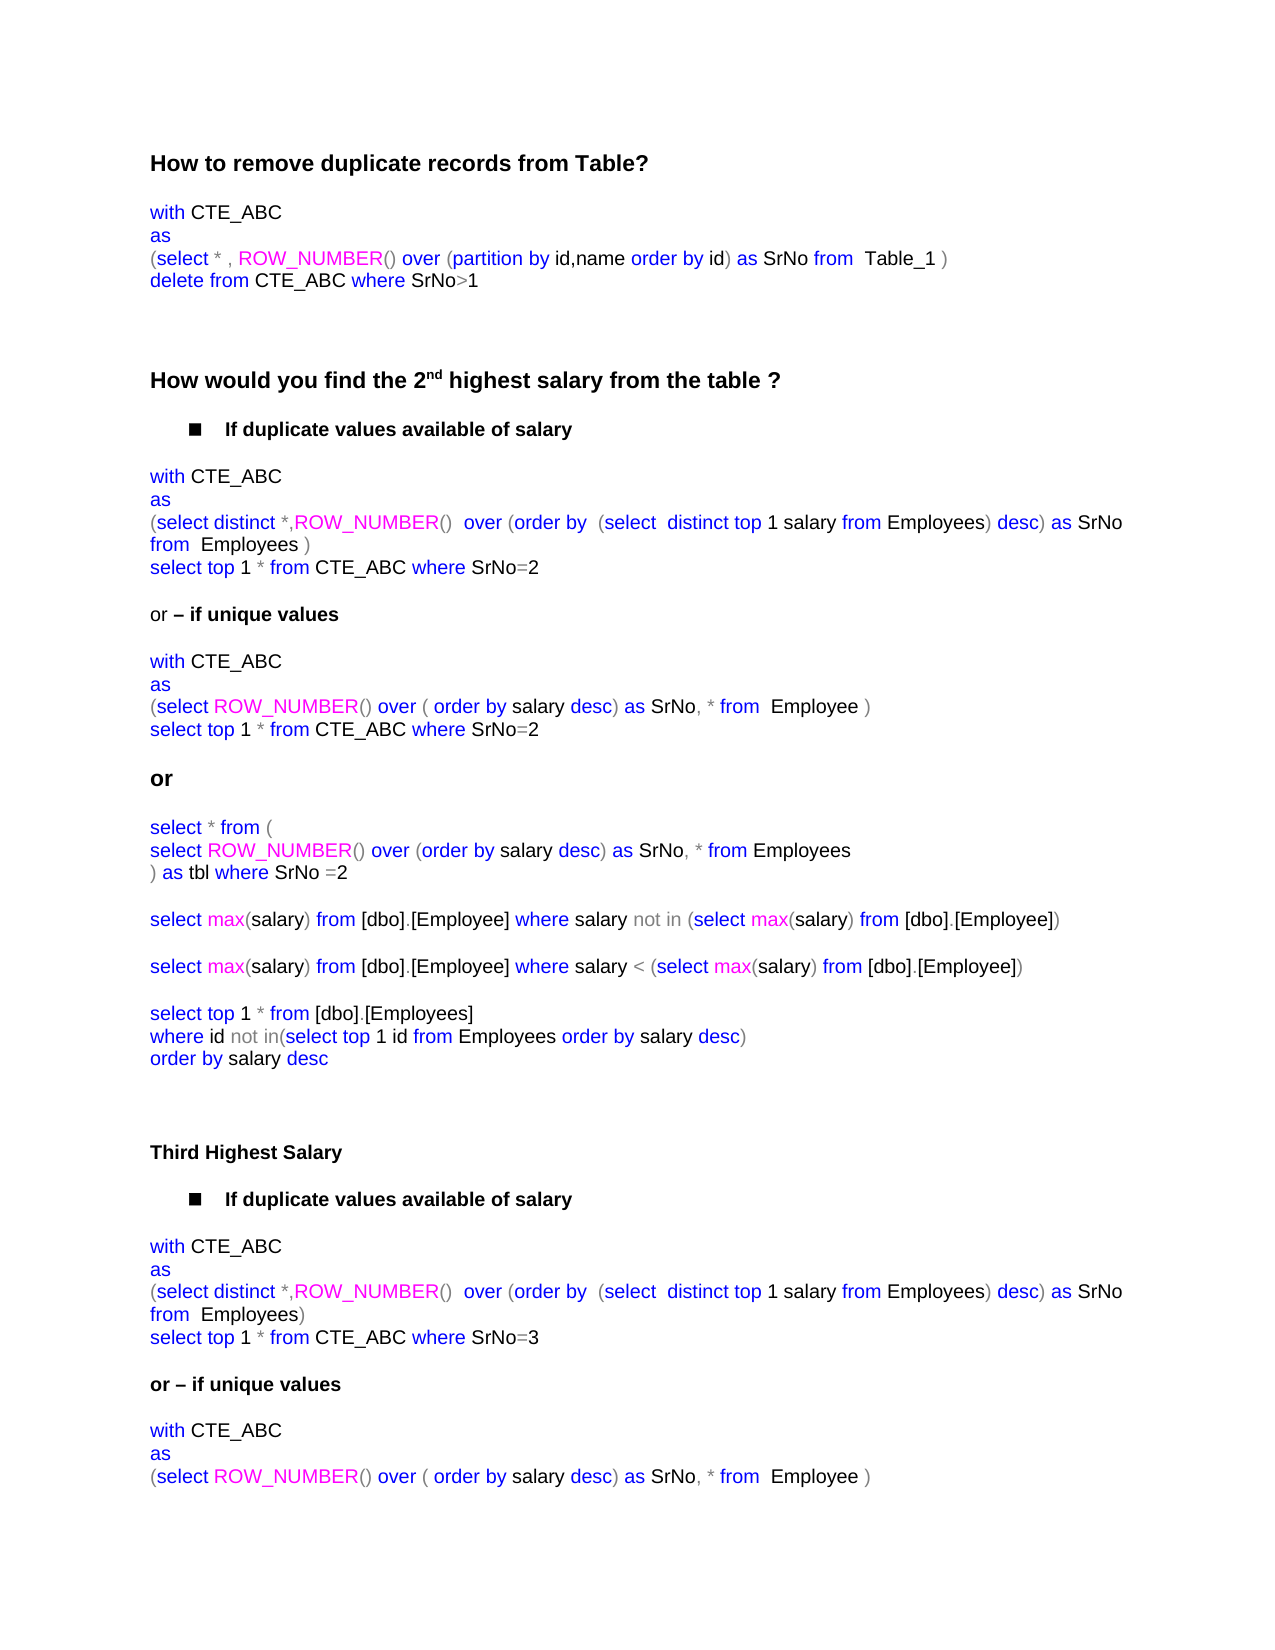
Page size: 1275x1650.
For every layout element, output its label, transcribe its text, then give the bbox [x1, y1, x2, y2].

text select top 1 * from CTE_ABC where SrNo=2 [150, 718, 1125, 741]
text with CTE_ABC [150, 1235, 1125, 1257]
text (select ROW_NUMBER() over ( order by salary desc) as SrNo, * from Employee ) [150, 695, 1125, 718]
text with CTE_ABC [150, 1419, 1125, 1442]
text as [150, 1442, 1125, 1465]
text How would you find the 2nd highest salary from the table ? [150, 367, 1125, 393]
text with CTE_ABC [150, 650, 1125, 672]
text where id not in(select top 1 id from Employees order by salary desc) [150, 1024, 1125, 1047]
text as [150, 224, 1125, 246]
text (select * , ROW_NUMBER() over (partition by id,name order by id) as SrNo from Table_1 ) [150, 246, 1125, 269]
text select top 1 * from [dbo].[Employees] [150, 1002, 1125, 1024]
text select max(salary) from [dbo].[Employee] where salary < (select max(salary) from [dbo].[Employee]) [150, 955, 1125, 978]
text order by salary desc [150, 1047, 1125, 1070]
text Third Highest Salary [150, 1141, 1125, 1164]
text How to remove duplicate records from Table? [150, 150, 1125, 176]
list If duplicate values available of salary [187, 1188, 1125, 1211]
text (select ROW_NUMBER() over ( order by salary desc) as SrNo, * from Employee ) [150, 1465, 1125, 1487]
text select ROW_NUMBER() over (order by salary desc) as SrNo, * from Employees [150, 838, 1125, 861]
text with CTE_ABC [150, 201, 1125, 224]
text or – if unique values [150, 603, 1125, 626]
text as [150, 672, 1125, 695]
text as [150, 1257, 1125, 1280]
list If duplicate values available of salary [187, 418, 1125, 441]
text as [150, 488, 1125, 511]
text (select distinct *,ROW_NUMBER() over (order by (select distinct top 1 salary from Employees) desc) as SrNo from Employees) [150, 1280, 1125, 1326]
text ) as tbl where SrNo =2 [150, 861, 1125, 884]
text delete from CTE_ABC where SrNo>1 [150, 269, 1125, 292]
text or – if unique values [150, 1372, 1125, 1395]
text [150, 1326, 1125, 1348]
text with CTE_ABC [150, 465, 1125, 488]
text select max(salary) from [dbo].[Employee] where salary not in (select max(salary) from [dbo].[Employee]) [150, 908, 1125, 931]
text select * from ( [150, 816, 1125, 838]
text or [150, 765, 1125, 791]
text (select distinct *,ROW_NUMBER() over (order by (select distinct top 1 salary from Employees) desc) as SrNo from Employees ) [150, 511, 1125, 556]
text select top 1 * from CTE_ABC where SrNo=2 [150, 556, 1125, 579]
